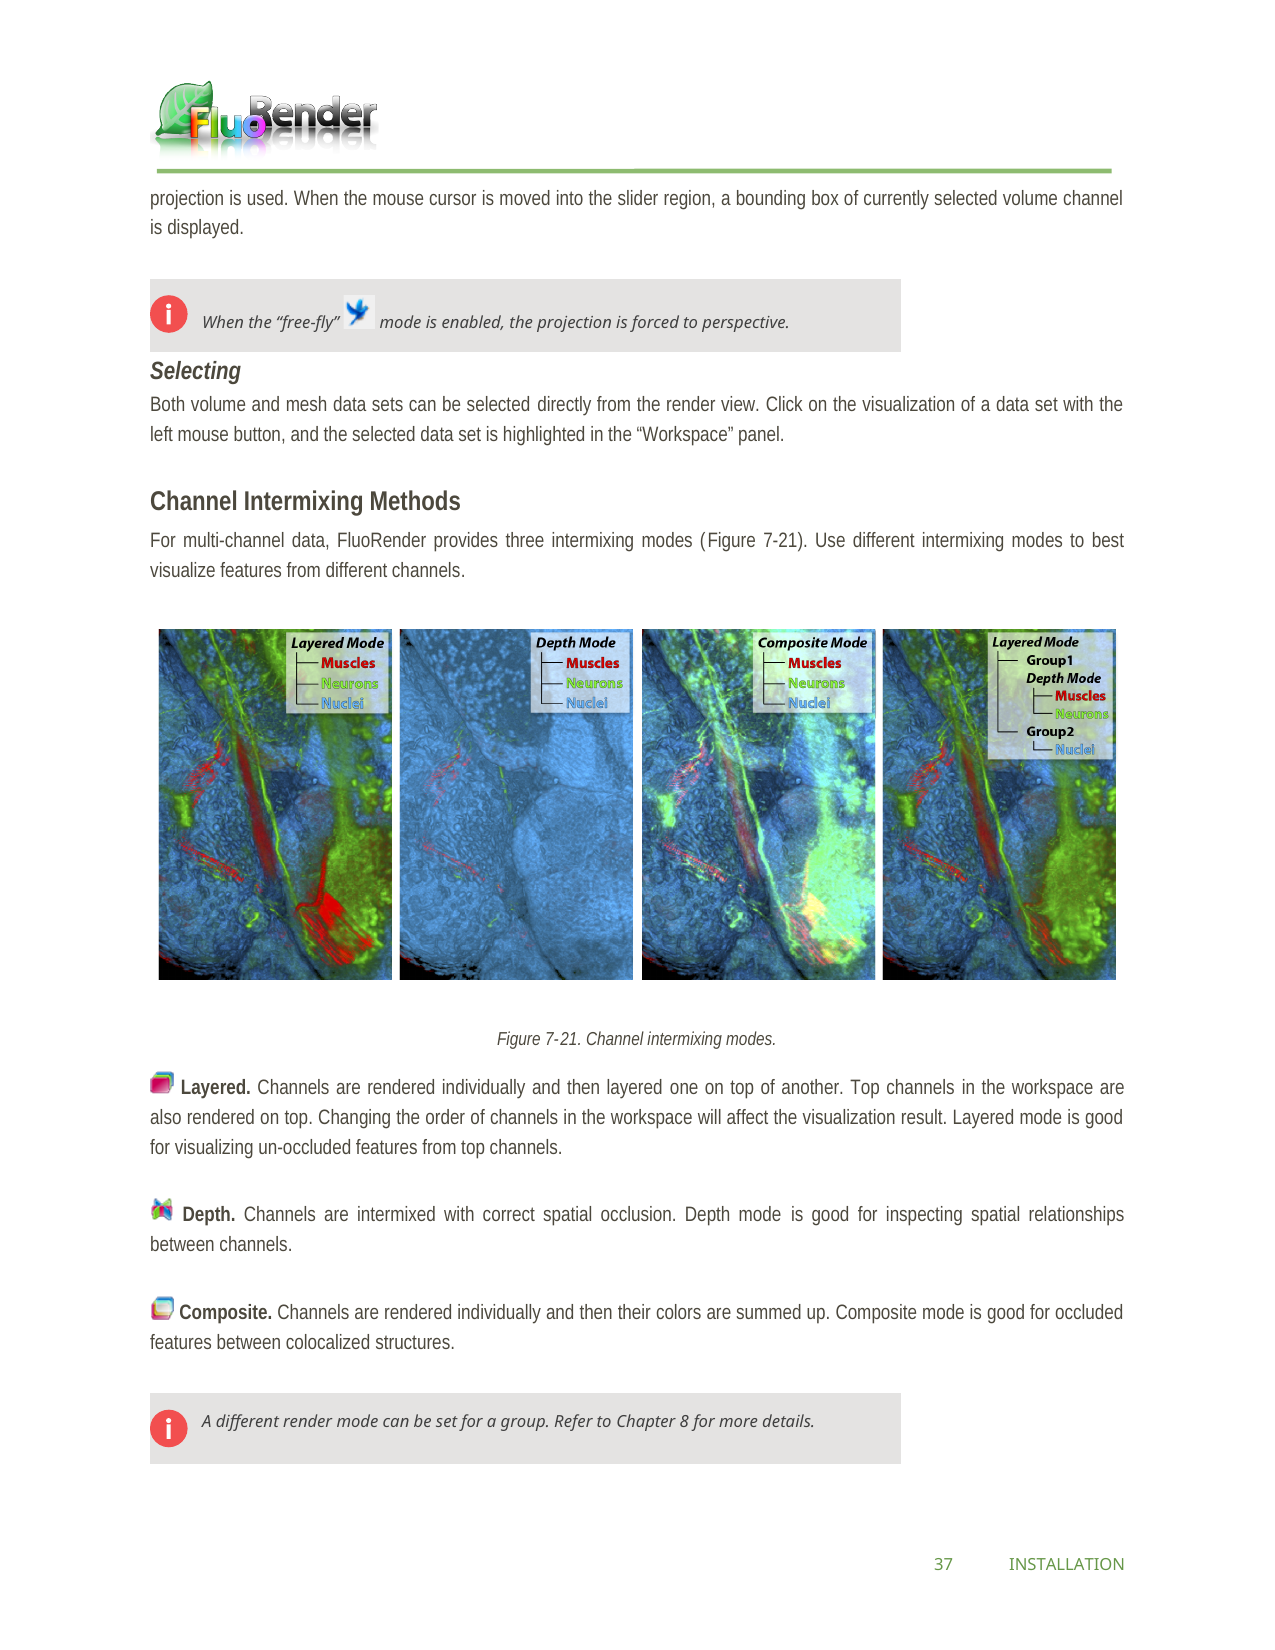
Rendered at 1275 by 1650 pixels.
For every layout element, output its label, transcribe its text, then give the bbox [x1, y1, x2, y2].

subtitle Selecting [150, 356, 1125, 384]
subtitle Channel Intermixing Methods [150, 485, 1125, 516]
table_header [150, 1393, 202, 1464]
table_header When the “free-fly” mode is enabled, the projection is forced to perspective. [202, 279, 901, 352]
picture [151, 621, 1125, 989]
picture [150, 1295, 174, 1320]
table_header A different render mode can be set for a group. Refer to Chapter 8 for more details. [202, 1393, 901, 1464]
text Both volume and mesh data sets can be selected directly from the render view. Click on the visualization of a data set with the left mouse button, and the selected data set is highlighted in the “Workspace” panel. [150, 392, 1125, 445]
picture [150, 75, 379, 162]
text Layered. Channels are rendered individually and then layered one on top of another. Top channels in the workspace are also rendered on top. Changing the order of channels in the workspace will affect the visualization result. Layered mode is good for visualizing un-occluded features from top channels. [150, 1070, 1125, 1158]
text Composite. Channels are rendered individually and then their colors are summed up. Composite mode is good for occluded features between colocalized structures. [150, 1295, 1125, 1354]
picture [150, 1070, 174, 1095]
table_header [150, 279, 202, 352]
picture [150, 1197, 174, 1222]
picture [343, 295, 375, 329]
text Depth. Channels are intermixed with correct spatial occlusion. Depth mode is good for inspecting spatial relationships between channels. [150, 1198, 1125, 1256]
